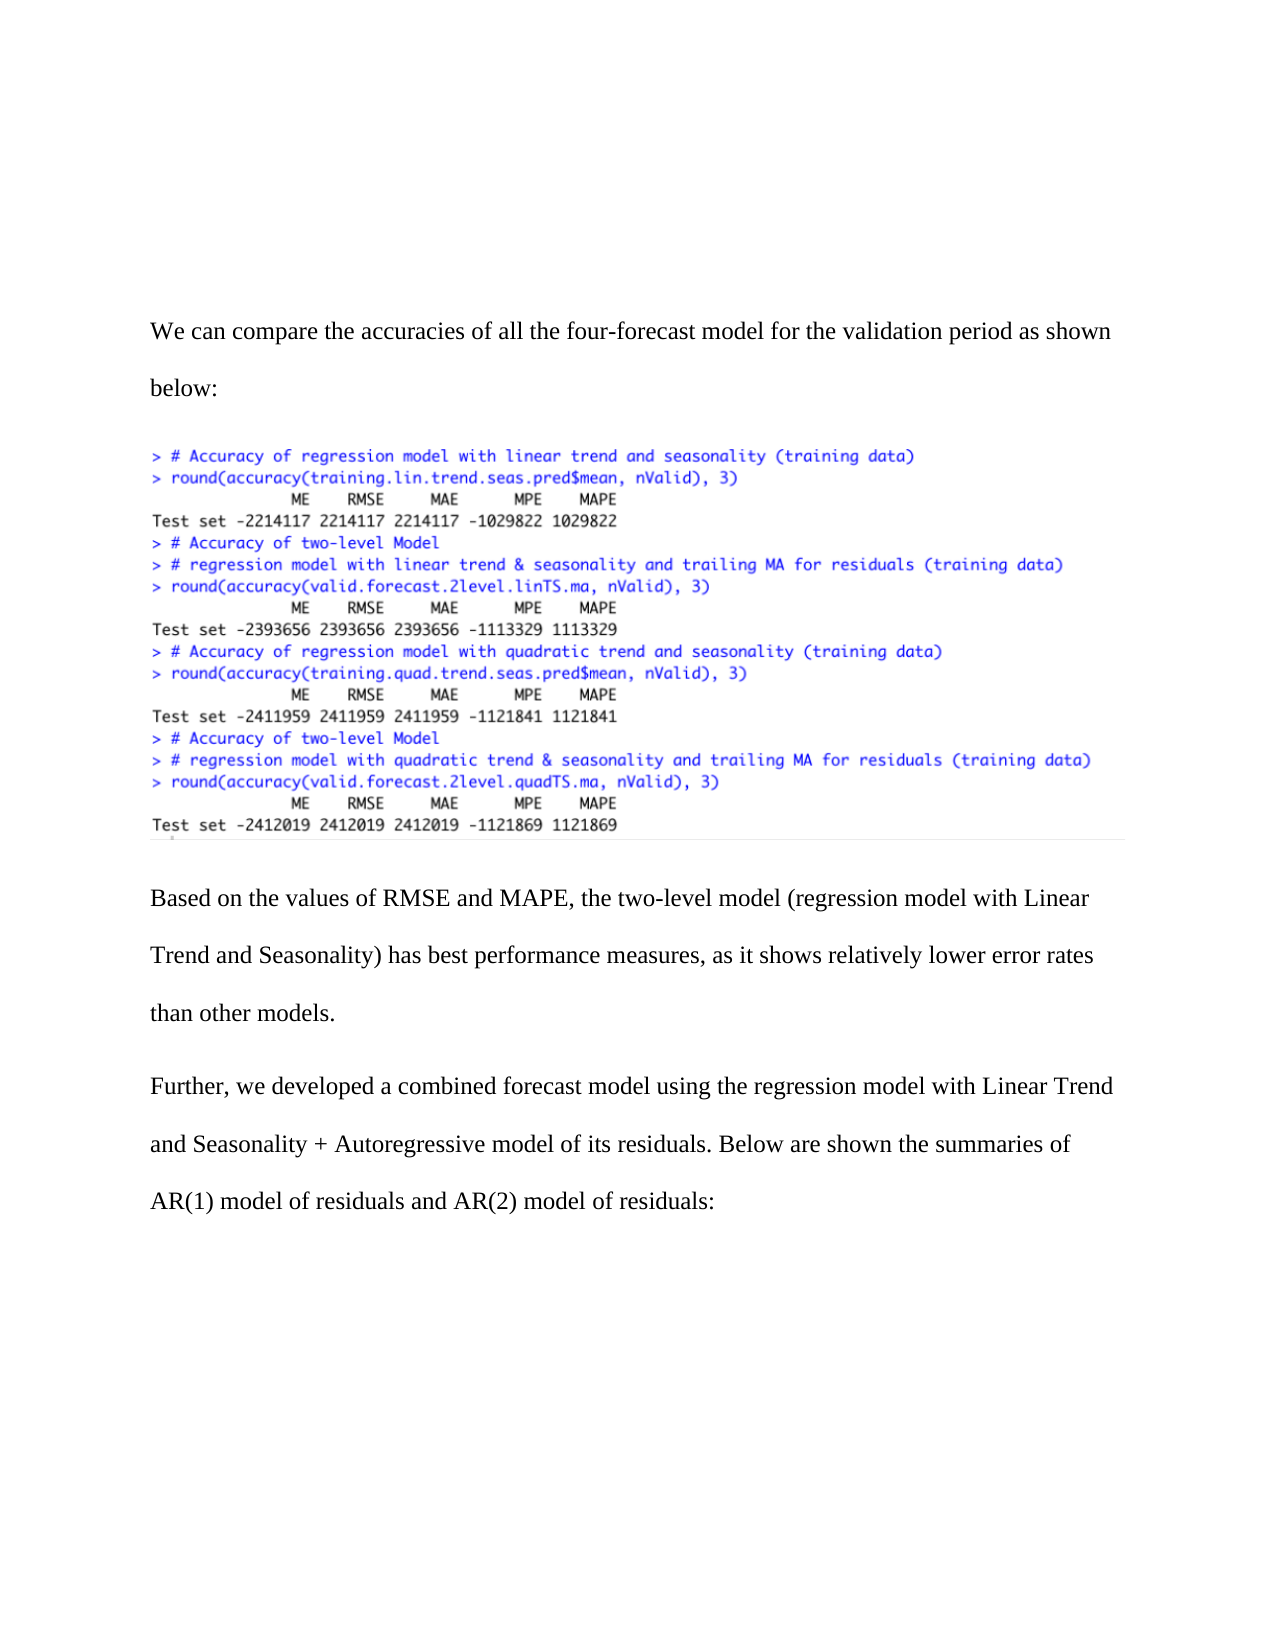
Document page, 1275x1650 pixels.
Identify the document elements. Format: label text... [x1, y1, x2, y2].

text Further, we developed a combined forecast model using the regression model with Linear Trend and Seasonality + Autoregressive model of its residuals. Below are shown the summaries of AR(1) model of residuals and AR(2) model of residuals: [150, 1071, 1125, 1214]
text Based on the values of RMSE and MAPE, the two-level model (regression model with Linear Trend and Seasonality) has best performance measures, as it shows relatively lower error rates than other models. [150, 883, 1125, 1026]
text We can compare the accuracies of all the four-forecast model for the validation period as shown below: [150, 316, 1125, 402]
picture [150, 446, 1125, 841]
